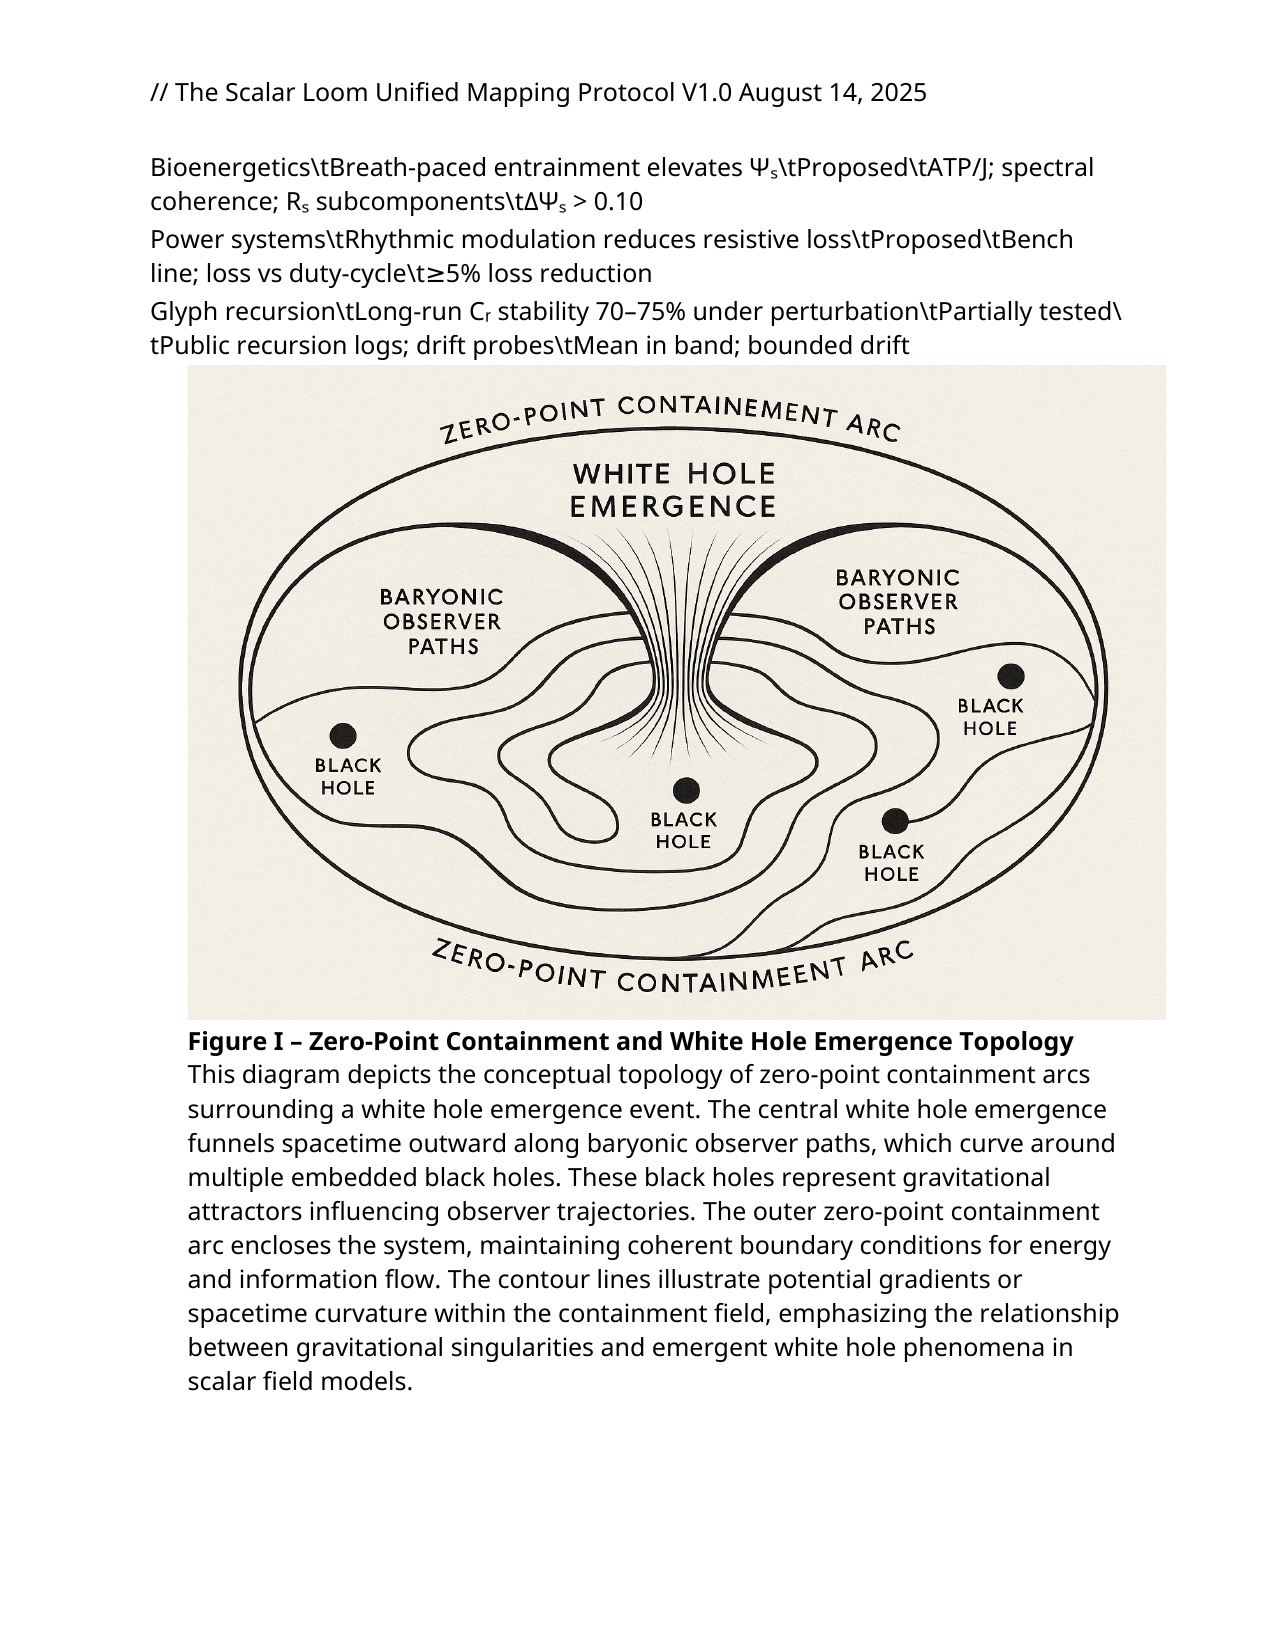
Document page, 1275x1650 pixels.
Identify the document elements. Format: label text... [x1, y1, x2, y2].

text Figure I – Zero-Point Containment and White Hole Emergence Topology This diagram depicts the conceptual topology of zero-point containment arcs surrounding a white hole emergence event. The central white hole emergence funnels spacetime outward along baryonic observer paths, which curve around multiple embedded black holes. These black holes represent gravitational attractors influencing observer trajectories. The outer zero-point containment arc encloses the system, maintaining coherent boundary conditions for energy and information flow. The contour lines illustrate potential gradients or spacetime curvature within the containment field, emphasizing the relationship between gravitational singularities and emergent white hole phenomena in scalar field models. [187, 1023, 1125, 1398]
picture [187, 365, 1167, 1020]
text Power systems\tRhythmic modulation reduces resistive loss\tProposed\tBench line; loss vs duty-cycle\t≥5% loss reduction [150, 222, 1125, 290]
text Glyph recursion\tLong-run Cᵣ stability 70–75% under perturbation\tPartially tested\tPublic recursion logs; drift probes\tMean in band; bounded drift [150, 294, 1125, 362]
text Bioenergetics\tBreath-paced entrainment elevates Ψₛ\tProposed\tATP/J; spectral coherence; Rₛ subcomponents\tΔΨₛ > 0.10 [150, 150, 1125, 218]
